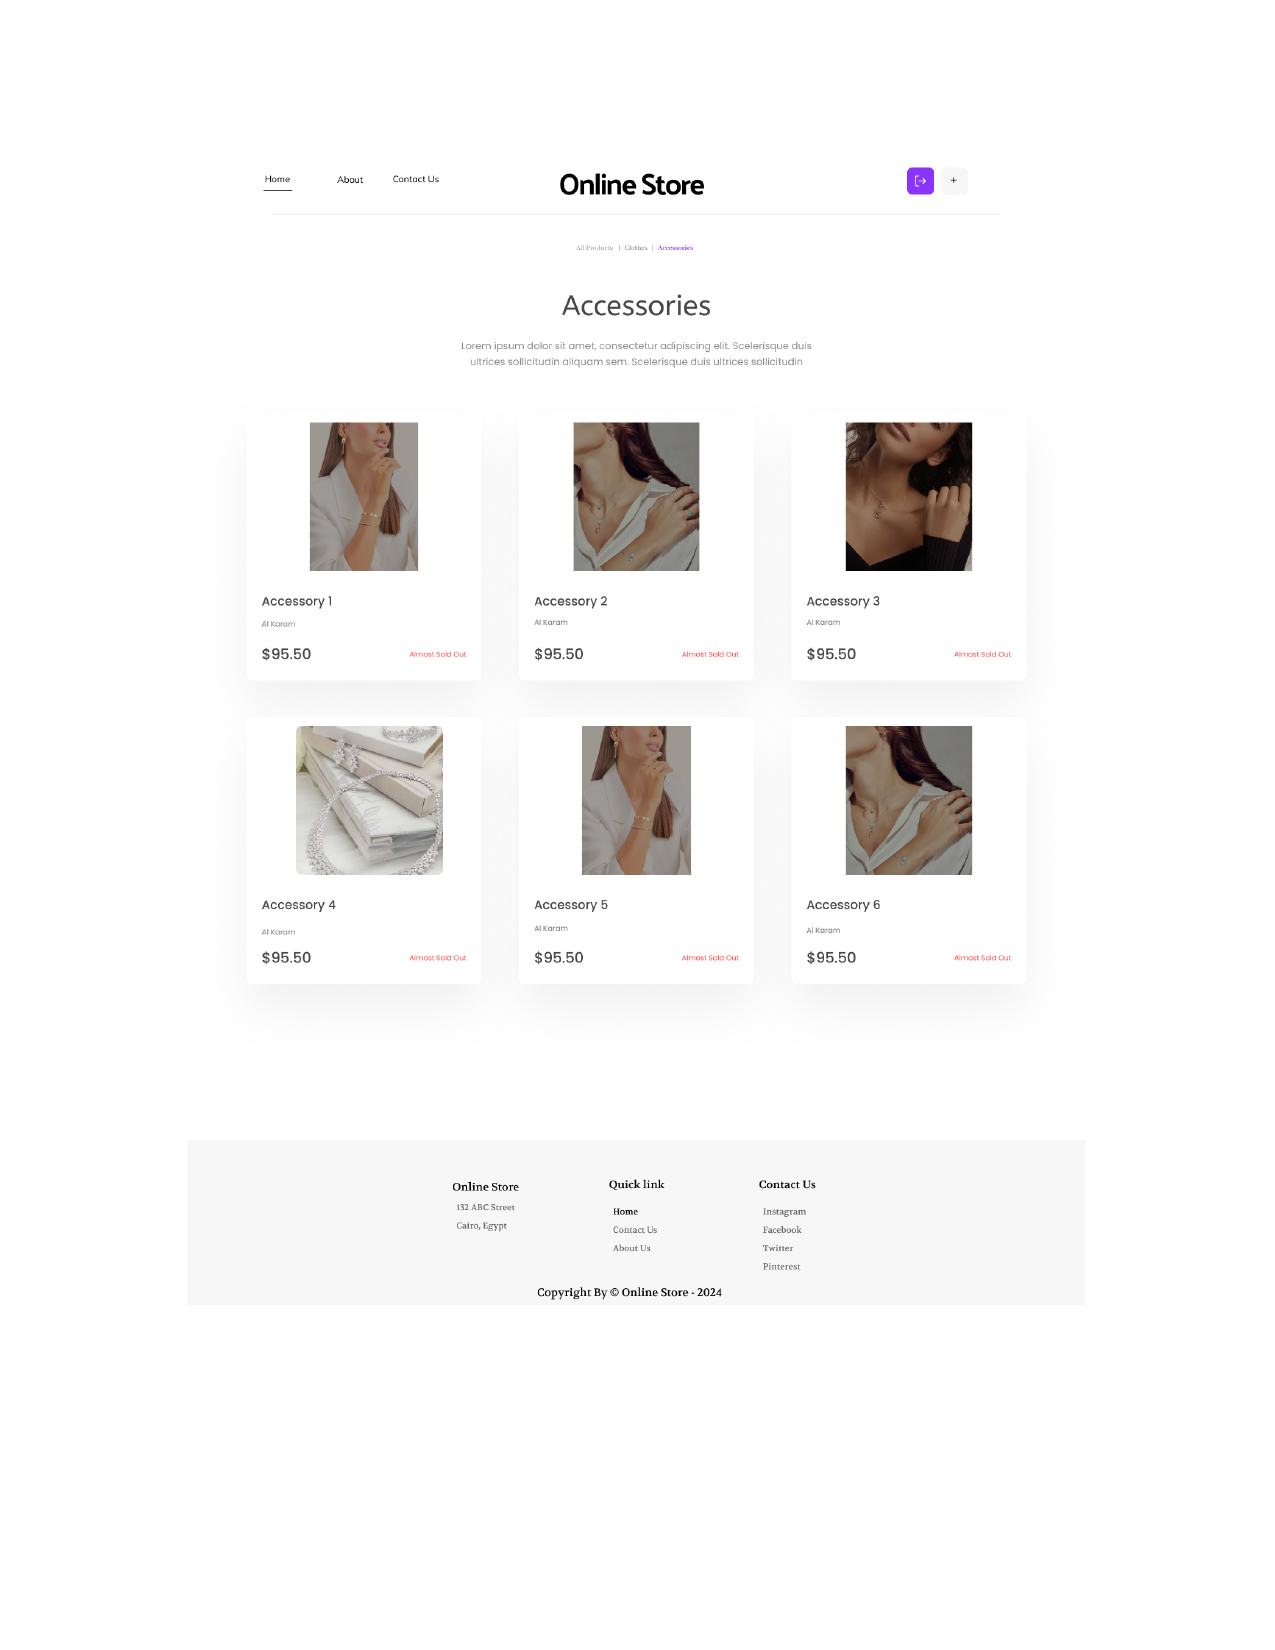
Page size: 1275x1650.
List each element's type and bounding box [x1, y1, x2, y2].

picture [187, 150, 1086, 1305]
